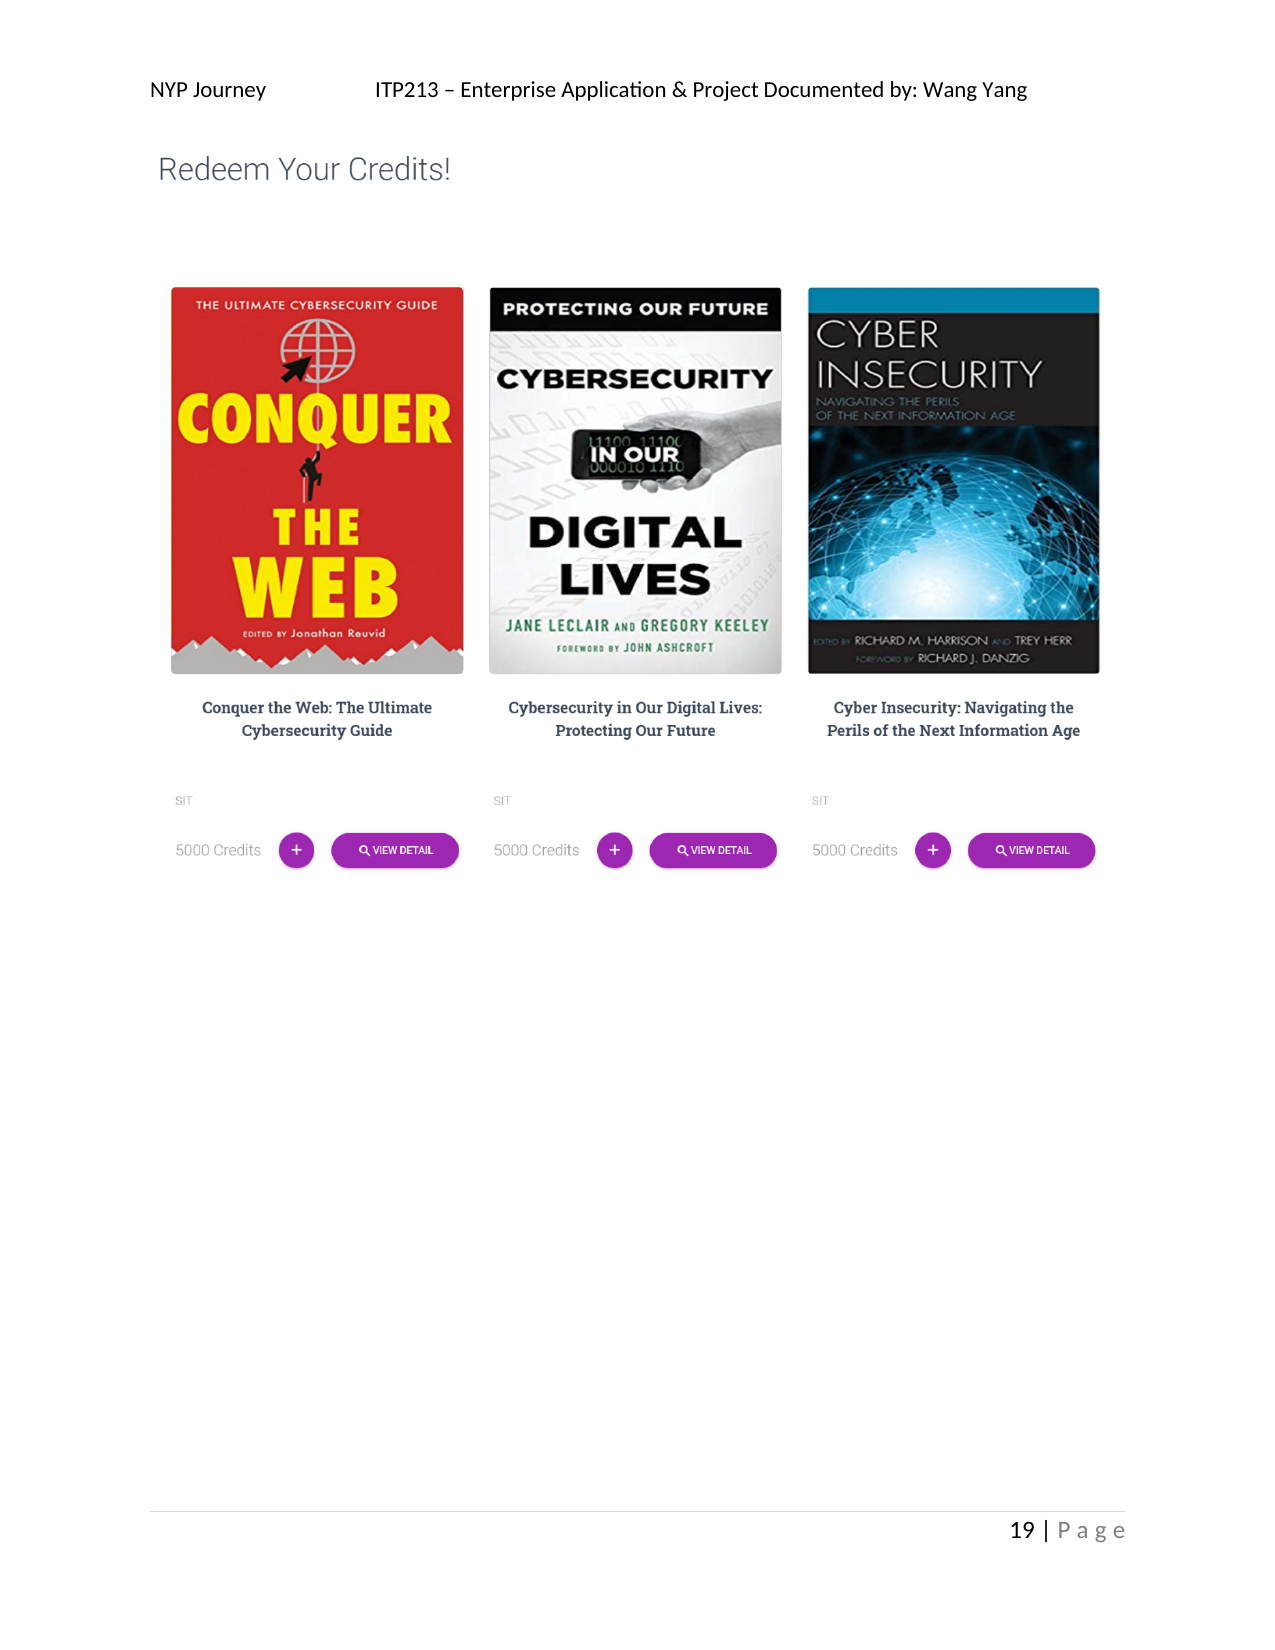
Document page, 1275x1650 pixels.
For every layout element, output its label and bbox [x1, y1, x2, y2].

picture [150, 150, 1125, 889]
